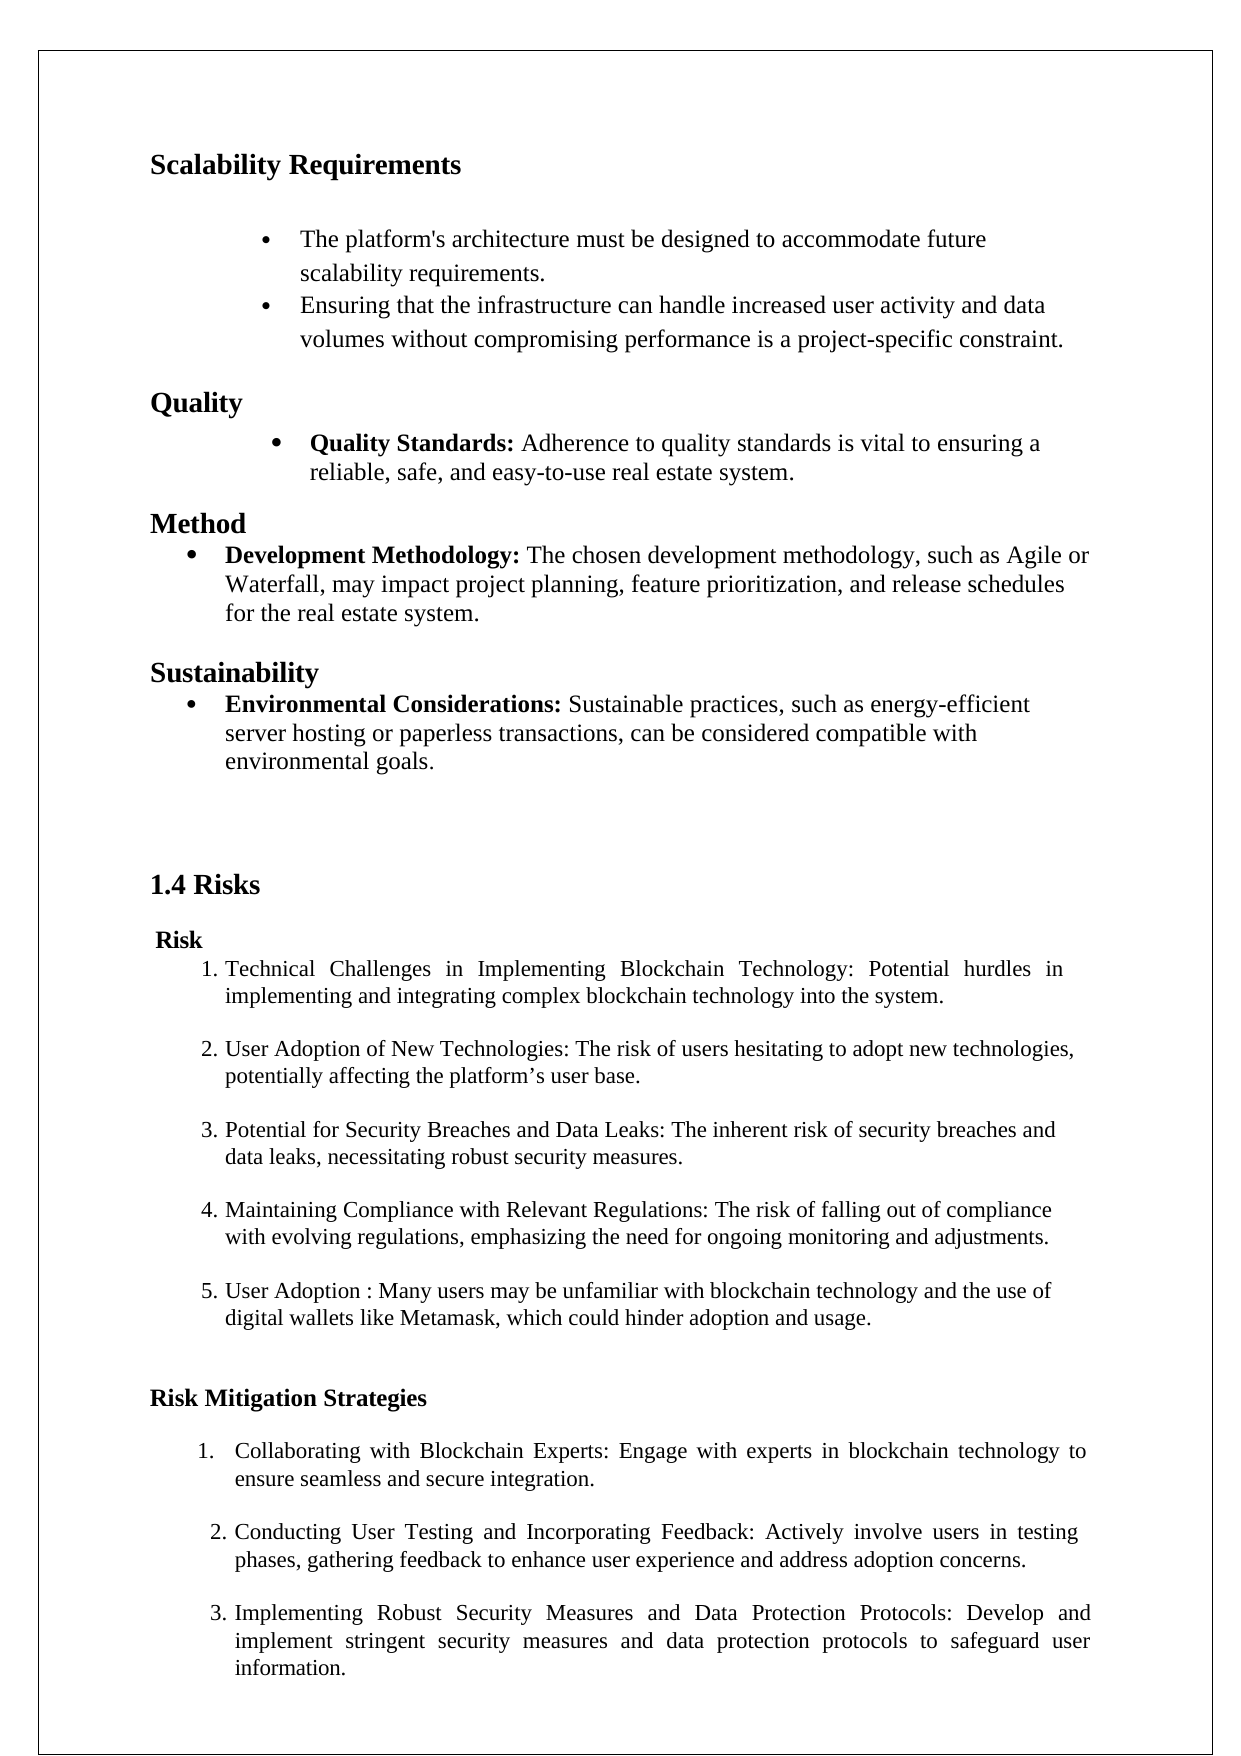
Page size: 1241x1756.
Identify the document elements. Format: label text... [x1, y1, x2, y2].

subtitle Quality [150, 386, 248, 419]
list Implementing Robust Security Measures and Data Protection Protocols: Develop and implement stringent security measures and data protection protocols to safeguard user information. [210, 1599, 1092, 1681]
subtitle Risk Mitigation Strategies [149, 1383, 1212, 1412]
list Technical Challenges in Implementing Blockchain Technology: Potential hurdles in implementing and integrating complex blockchain technology into the system. [201, 954, 1092, 1008]
list Potential for Security Breaches and Data Leaks: The inherent risk of security breaches and data leaks, necessitating robust security measures. [201, 1116, 1092, 1169]
list Development Methodology: The chosen development methodology, such as Agile or Waterfall, may impact project planning, feature prioritization, and release schedules for the real estate system. [187, 540, 1089, 627]
list User Adoption : Many users may be unfamiliar with blockchain technology and the use of digital wallets like Metamask, which could hinder adoption and usage. [201, 1277, 1092, 1330]
subtitle Risks [149, 867, 1212, 901]
list Conducting User Testing and Incorporating Feedback: Actively involve users in testing phases, gathering feedback to enhance user experience and address adoption concerns. [210, 1518, 1092, 1572]
list User Adoption of New Technologies: The risk of users hesitating to adopt new technologies, potentially affecting the platform’s user base. [201, 1036, 1092, 1089]
subtitle Scalability Requirements [150, 147, 1212, 181]
list Ensuring that the infrastructure can handle increased user activity and data volumes without compromising performance is a project-specific constraint. [262, 291, 1065, 352]
list Environmental Considerations: Sustainable practices, such as energy-efficient server hosting or paperless transactions, can be considered compatible with environmental goals. [187, 689, 1031, 775]
list Quality Standards: Adherence to quality standards is vital to ensuring a reliable, safe, and easy-to-use real estate system. [272, 428, 1041, 486]
list Maintaining Compliance with Relevant Regulations: The risk of falling out of compliance with evolving regulations, emphasizing the need for ongoing monitoring and adjustments. [201, 1196, 1092, 1250]
text Method [150, 507, 248, 540]
subtitle Sustainability [150, 656, 1212, 689]
list The platform's architecture must be designed to accommodate future scalability requirements. [262, 224, 987, 286]
list Collaborating with Blockchain Experts: Engage with experts in blockchain technology to ensure seamless and secure integration. [197, 1437, 1092, 1491]
subtitle Risk [155, 926, 1212, 954]
